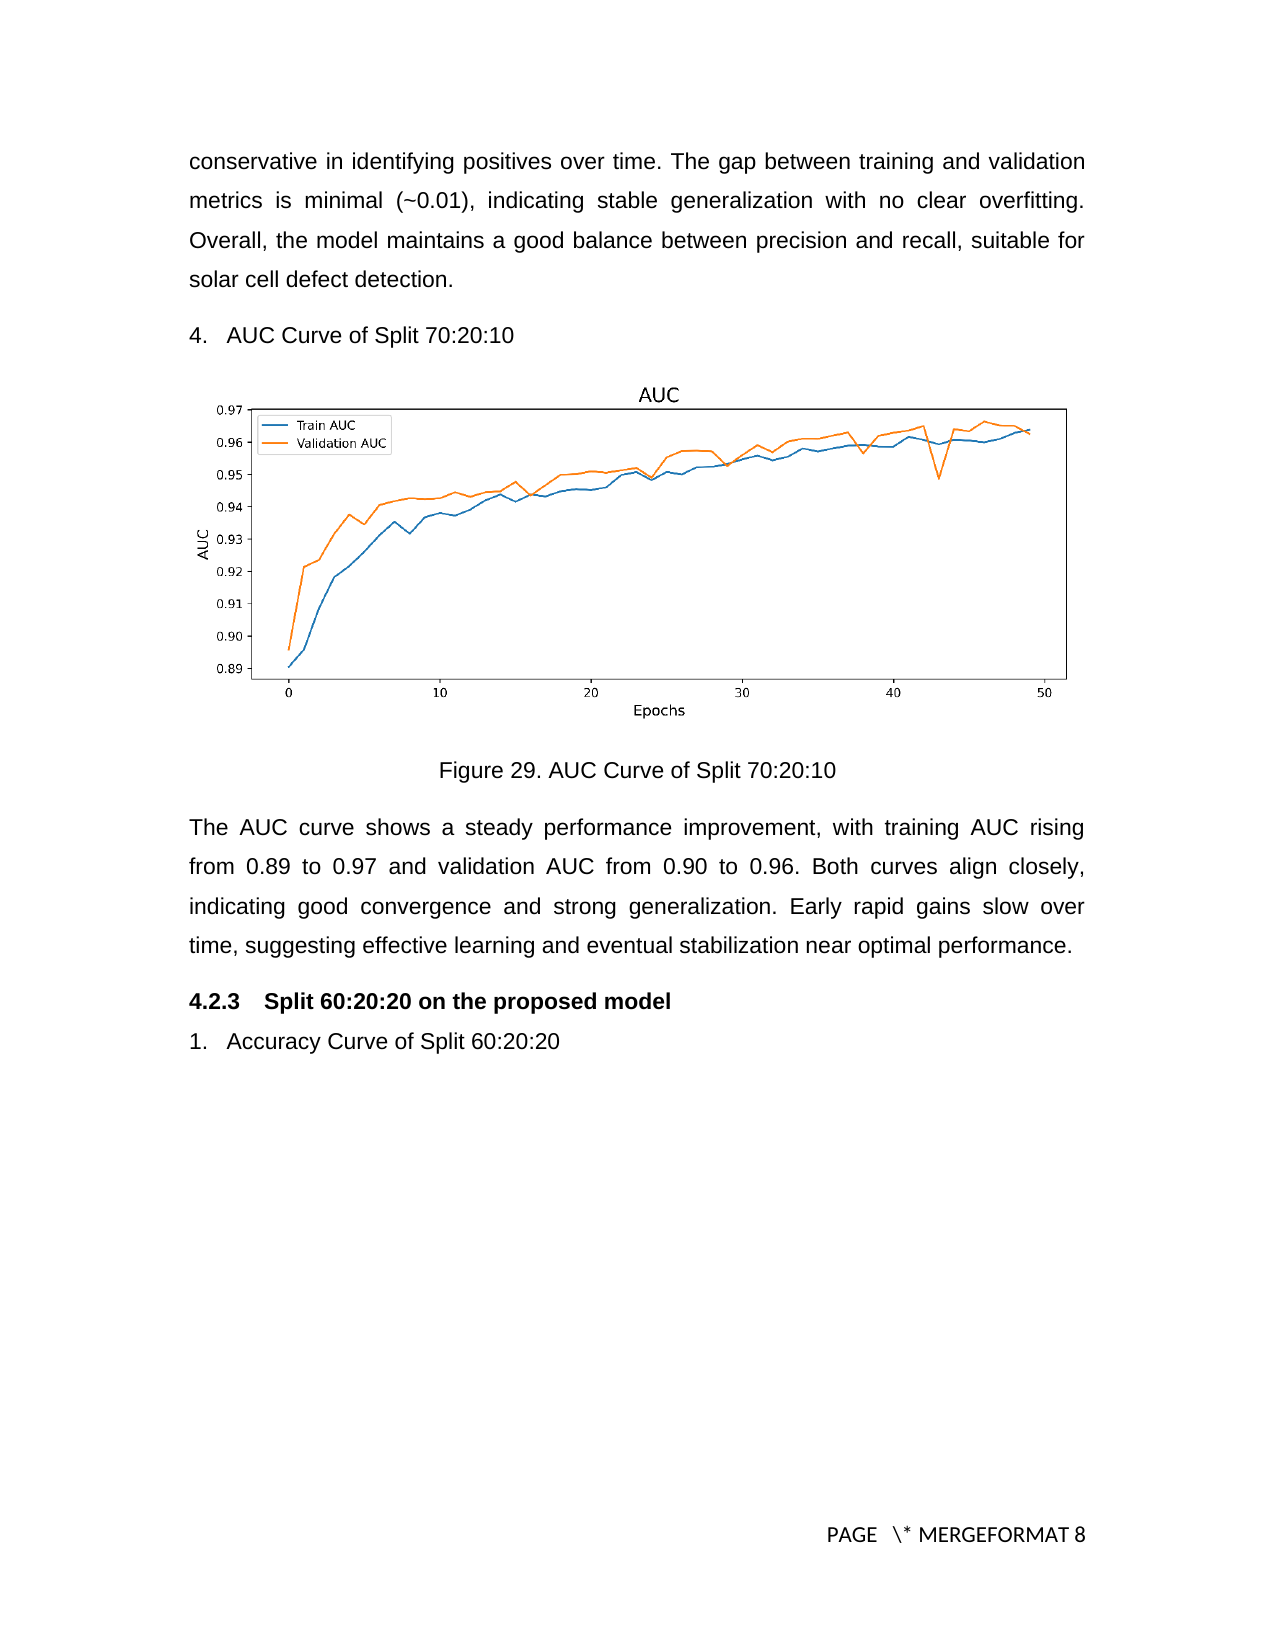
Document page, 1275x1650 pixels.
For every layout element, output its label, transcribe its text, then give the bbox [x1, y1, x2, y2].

list AUC Curve of Split 70:20:10 [189, 322, 1086, 349]
text Figure 29. AUC Curve of Split 70:20:10 [189, 757, 1086, 784]
text The AUC curve shows a steady performance improvement, with training AUC rising from 0.89 to 0.97 and validation AUC from 0.90 to 0.96. Both curves align closely, indicating good convergence and strong generalization. Early rapid gains slow over time, suggesting effective learning and eventual stabilization near optimal performance. [189, 814, 1086, 958]
subtitle Split 60:20:20 on the proposed model [189, 988, 1086, 1014]
picture [188, 378, 1075, 727]
list Accuracy Curve of Split 60:20:20 [189, 1028, 1086, 1054]
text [189, 148, 1086, 292]
